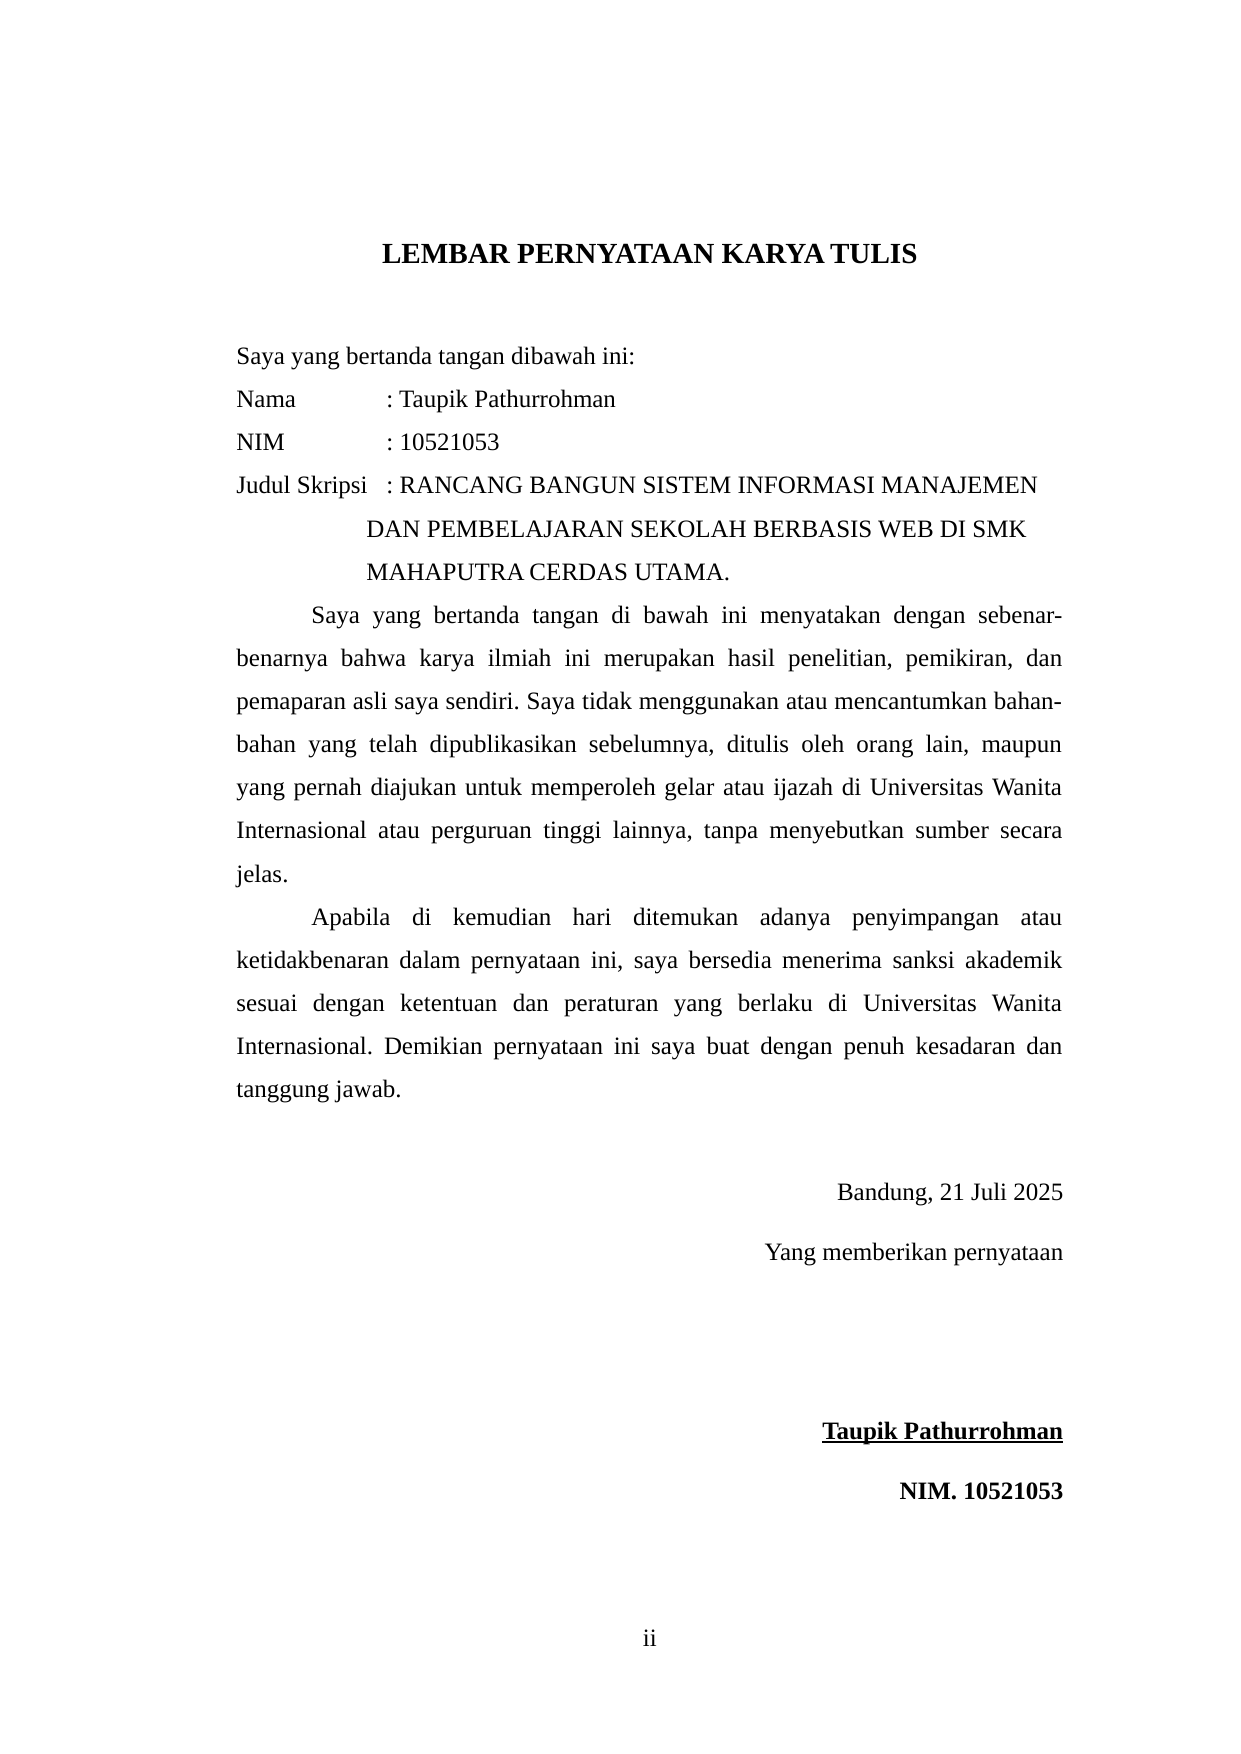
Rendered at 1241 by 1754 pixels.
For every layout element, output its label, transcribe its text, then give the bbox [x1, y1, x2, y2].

text Taupik Pathurrohman [236, 1416, 1063, 1445]
subtitle LEMBAR PERNYATAAN KARYA TULIS [236, 236, 1063, 270]
text Saya yang bertanda tangan di bawah ini menyatakan dengan sebenar-benarnya bahwa karya ilmiah ini merupakan hasil penelitian, pemikiran, dan pemaparan asli saya sendiri. Saya tidak menggunakan atau mencantumkan bahan-bahan yang telah dipublikasikan sebelumnya, ditulis oleh orang lain, maupun yang pernah diajukan untuk memperoleh gelar atau ijazah di Universitas Wanita Internasional atau perguruan tinggi lainnya, tanpa menyebutkan sumber secara jelas. [236, 600, 1063, 887]
text Nama : Taupik Pathurrohman [236, 384, 1063, 413]
text Apabila di kemudian hari ditemukan adanya penyimpangan atau ketidakbenaran dalam pernyataan ini, saya bersedia menerima sanksi akademik sesuai dengan ketentuan dan peraturan yang berlaku di Universitas Wanita Internasional. Demikian pernyataan ini saya buat dengan penuh kesadaran dan tanggung jawab. [236, 902, 1063, 1103]
text Saya yang bertanda tangan dibawah ini: [236, 341, 1063, 370]
text Yang memberikan pernyataan [236, 1237, 1063, 1266]
text Judul Skripsi : RANCANG BANGUN SISTEM INFORMASI MANAJEMEN DAN PEMBELAJARAN SEKOLAH BERBASIS WEB DI SMK MAHAPUTRA CERDAS UTAMA. [236, 471, 1063, 586]
text NIM : 10521053 [236, 427, 1063, 456]
text Bandung, 21 Juli 2025 [236, 1177, 1063, 1206]
text NIM. 10521053 [236, 1476, 1063, 1505]
